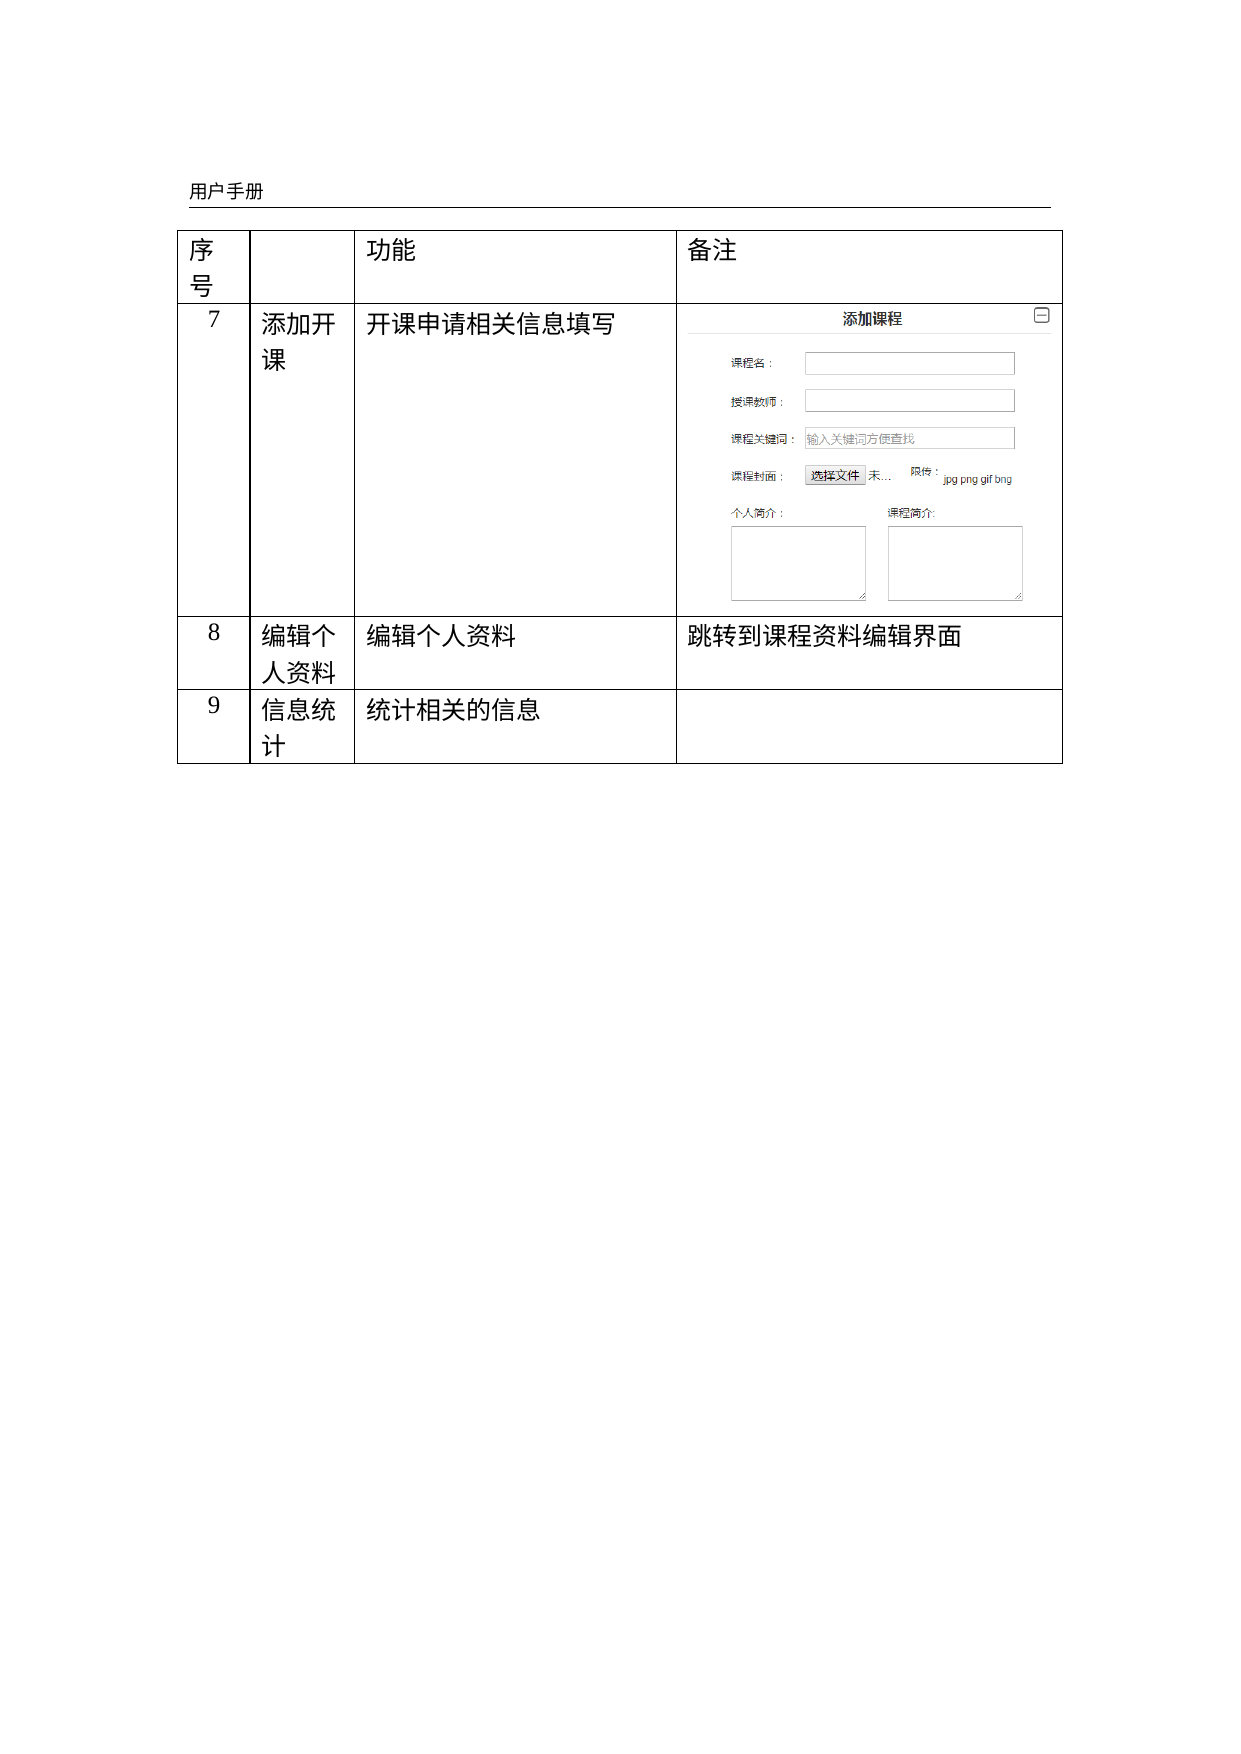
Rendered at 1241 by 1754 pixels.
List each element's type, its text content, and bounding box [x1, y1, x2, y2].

table_cell 9 [178, 690, 249, 763]
table_cell [1052, 304, 1062, 616]
table_header 序号 [178, 231, 249, 303]
picture [687, 304, 1052, 616]
table_header 备注 [677, 231, 1062, 303]
table_cell [677, 690, 1062, 763]
table_cell 7 [178, 304, 249, 616]
table_cell 开课申请相关信息填写 [355, 304, 676, 616]
table_cell 添加开课 [251, 304, 354, 616]
table_cell 编辑个人资料 [355, 617, 676, 689]
table_cell 8 [178, 617, 249, 689]
table_cell 编辑个人资料 [251, 617, 354, 689]
table_header 功能 [355, 231, 676, 303]
table_cell 统计相关的信息 [355, 690, 676, 763]
table_cell 信息统计 [251, 690, 354, 763]
table_cell [677, 304, 687, 616]
table_header [251, 231, 354, 303]
table_cell 跳转到课程资料编辑界面 [677, 617, 1062, 689]
